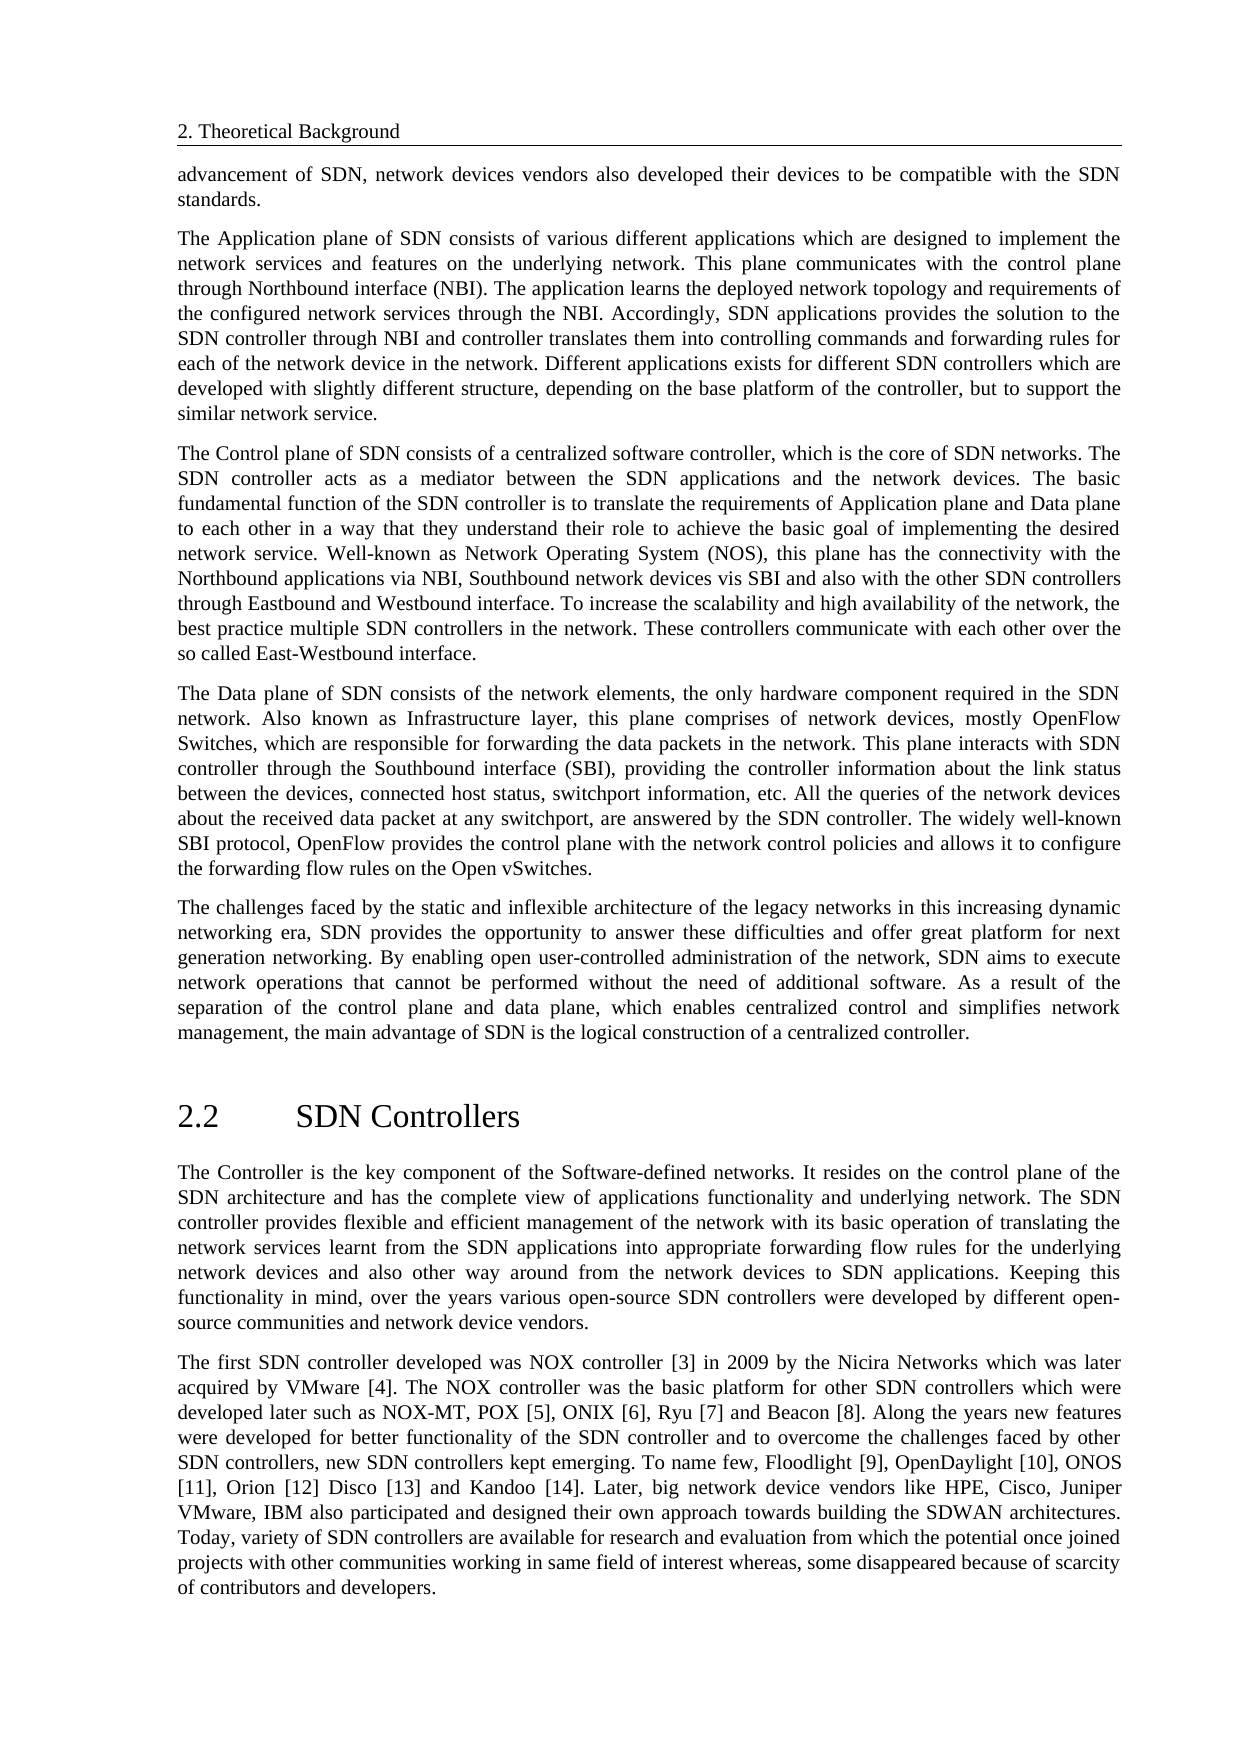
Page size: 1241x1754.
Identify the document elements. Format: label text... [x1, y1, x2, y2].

subtitle SDN Controllers [177, 1094, 1122, 1134]
text The Controller is the key component of the Software-defined networks. It resides on the control plane of the SDN architecture and has the complete view of applications functionality and underlying network. The SDN controller provides flexible and efficient management of the network with its basic operation of translating the network services learnt from the SDN applications into appropriate forwarding flow rules for the underlying network devices and also other way around from the network devices to SDN applications. Keeping this functionality in mind, over the years various open-source SDN controllers were developed by different open-source communities and network device vendors. [177, 1159, 1122, 1334]
text The first SDN controller developed was NOX controller in 2009 by the Nicira Networks which was later acquired by VMware . The NOX controller was the basic platform for other SDN controllers which were developed later such as NOX-MT, POX, ONIX, Ryu and Beacon . Along the years new features were developed for better functionality of the SDN controller and to overcome the challenges faced by other SDN controllers, new SDN controllers kept emerging. To name few, Floodlight, OpenDaylight , ONOS , Orion Disco and Kandoo . Later, big network device vendors like HPE, Cisco, Juniper VMware, IBM also participated and designed their own approach towards building the SDWAN architectures. Today, variety of SDN controllers are available for research and evaluation from which the potential once joined projects with other communities working in same field of interest whereas, some disappeared because of scarcity of contributors and developers. [177, 1349, 1122, 1599]
text The Application plane of SDN consists of various different applications which are designed to implement the network services and features on the underlying network. This plane communicates with the control plane through Northbound interface (NBI). The application learns the deployed network topology and requirements of the configured network services through the NBI. Accordingly, SDN applications provides the solution to the SDN controller through NBI and controller translates them into controlling commands and forwarding rules for each of the network device in the network. Different applications exists for different SDN controllers which are developed with slightly different structure, depending on the base platform of the controller, but to support the similar network service. [177, 225, 1122, 425]
text The challenges faced by the static and inflexible architecture of the legacy networks in this increasing dynamic networking era, SDN provides the opportunity to answer these difficulties and offer great platform for next generation networking. By enabling open user-controlled administration of the network, SDN aims to execute network operations that cannot be performed without the need of additional software. As a result of the separation of the control plane and data plane, which enables centralized control and simplifies network management, the main advantage of SDN is the logical construction of a centralized controller. [177, 894, 1122, 1044]
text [177, 161, 1122, 211]
text The Data plane of SDN consists of the network elements, the only hardware component required in the SDN network. Also known as Infrastructure layer, this plane comprises of network devices, mostly OpenFlow Switches, which are responsible for forwarding the data packets in the network. This plane interacts with SDN controller through the Southbound interface (SBI), providing the controller information about the link status between the devices, connected host status, switchport information, etc. All the queries of the network devices about the received data packet at any switchport, are answered by the SDN controller. The widely well-known SBI protocol, OpenFlow provides the control plane with the network control policies and allows it to configure the forwarding flow rules on the Open vSwitches. [177, 679, 1122, 879]
text The Control plane of SDN consists of a centralized software controller, which is the core of SDN networks. The SDN controller acts as a mediator between the SDN applications and the network devices. The basic fundamental function of the SDN controller is to translate the requirements of Application plane and Data plane to each other in a way that they understand their role to achieve the basic goal of implementing the desired network service. Well-known as Network Operating System (NOS), this plane has the connectivity with the Northbound applications via NBI, Southbound network devices vis SBI and also with the other SDN controllers through Eastbound and Westbound interface. To increase the scalability and high availability of the network, the best practice multiple SDN controllers in the network. These controllers communicate with each other over the so called East-Westbound interface. [177, 440, 1122, 665]
